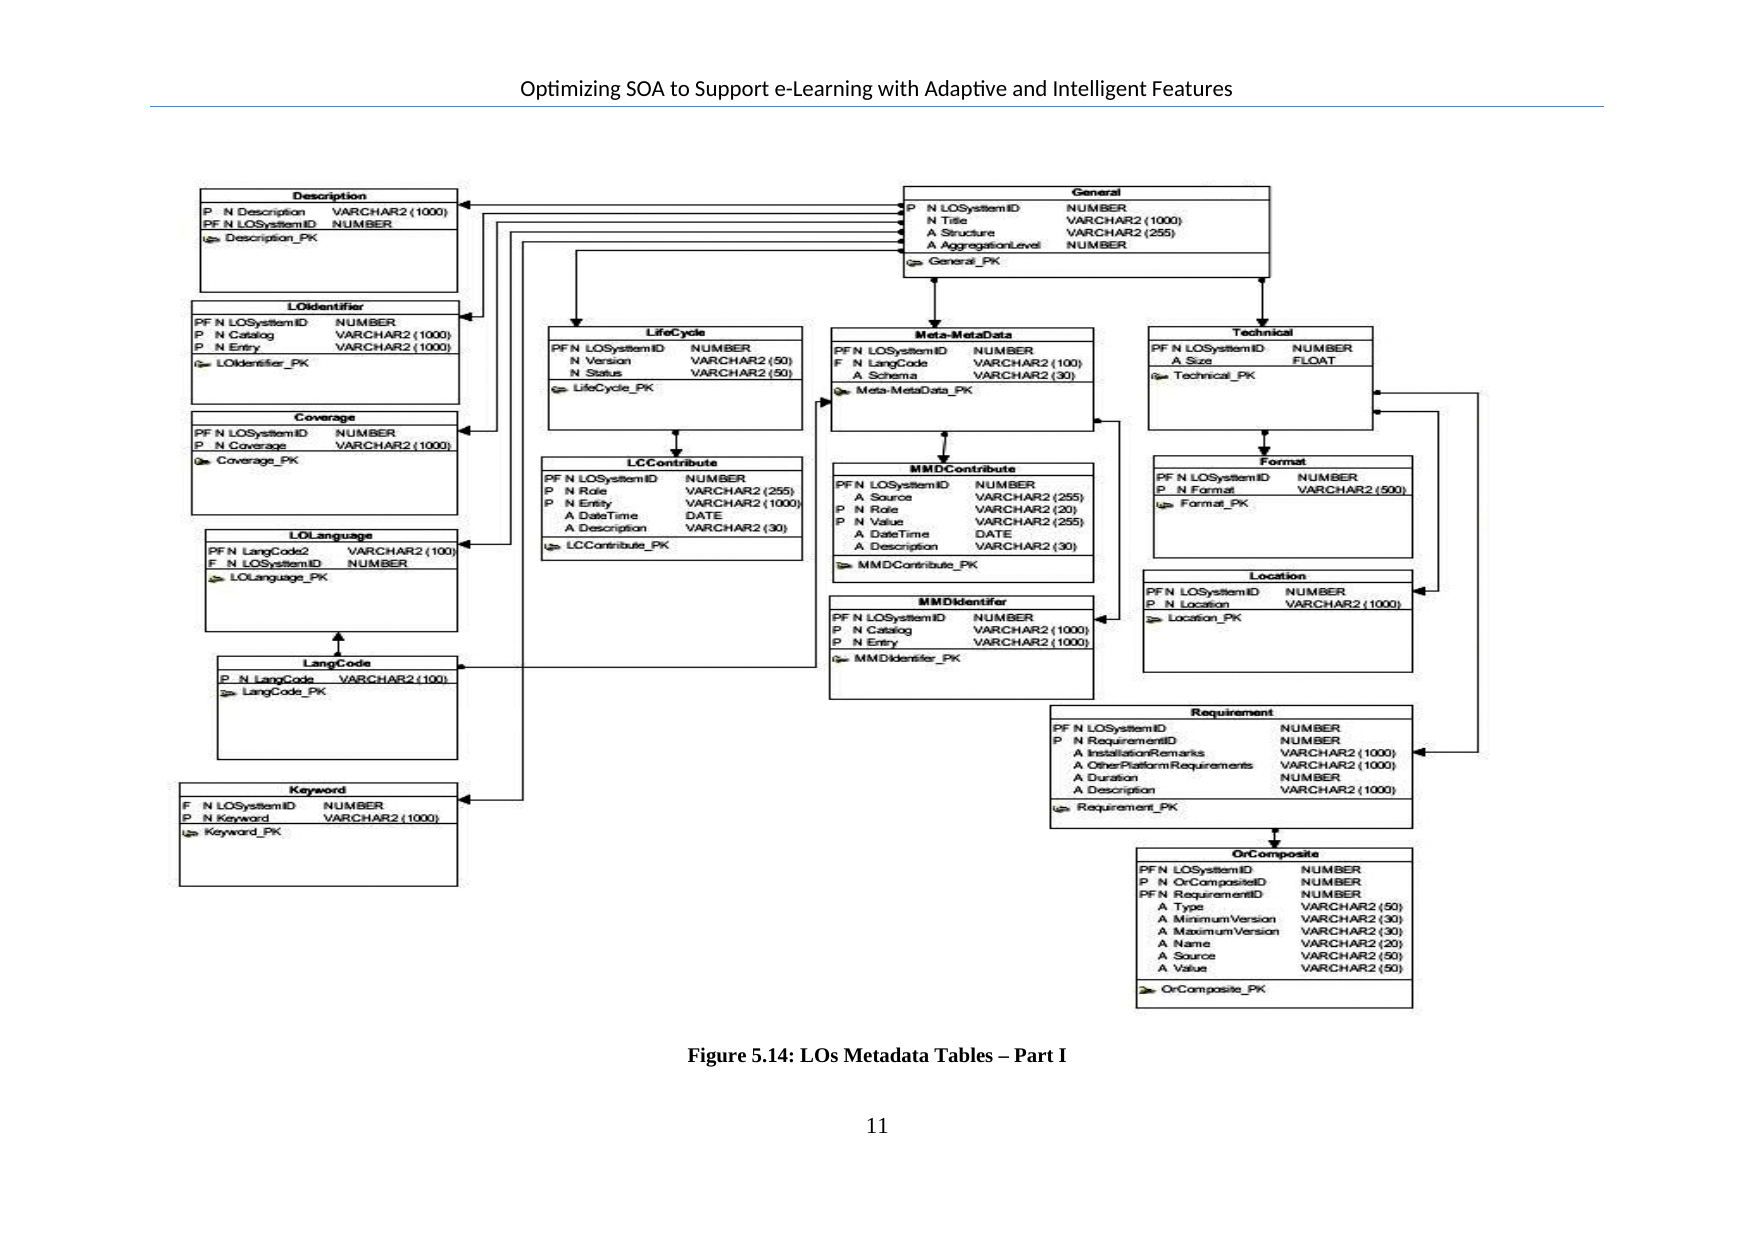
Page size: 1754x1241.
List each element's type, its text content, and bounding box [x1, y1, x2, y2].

picture [150, 170, 1493, 1021]
text Figure 5.14: LOs Metadata Tables – Part I [150, 1043, 1604, 1067]
